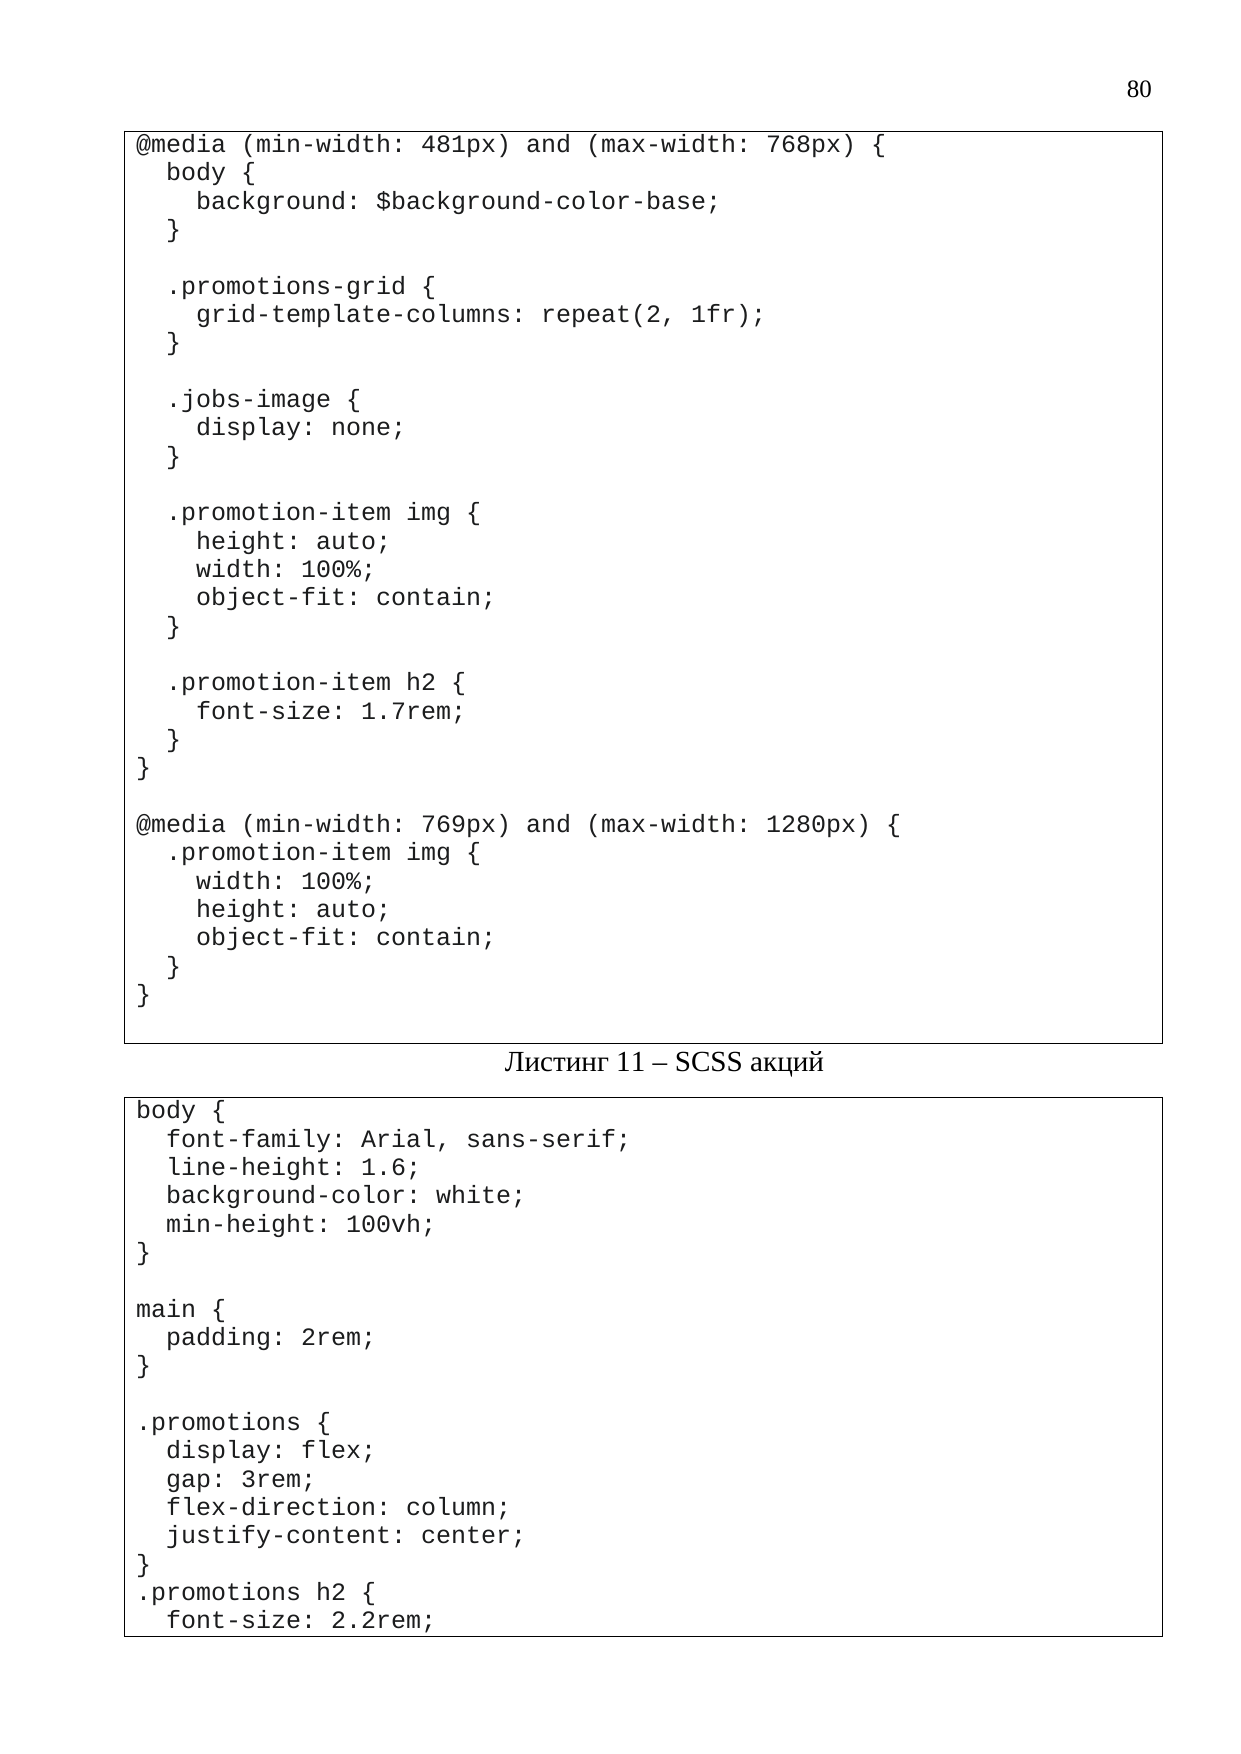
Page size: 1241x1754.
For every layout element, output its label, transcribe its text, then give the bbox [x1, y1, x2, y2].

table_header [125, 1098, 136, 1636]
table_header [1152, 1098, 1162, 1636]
text Листинг 11 – SCSS акций [136, 1044, 1152, 1078]
